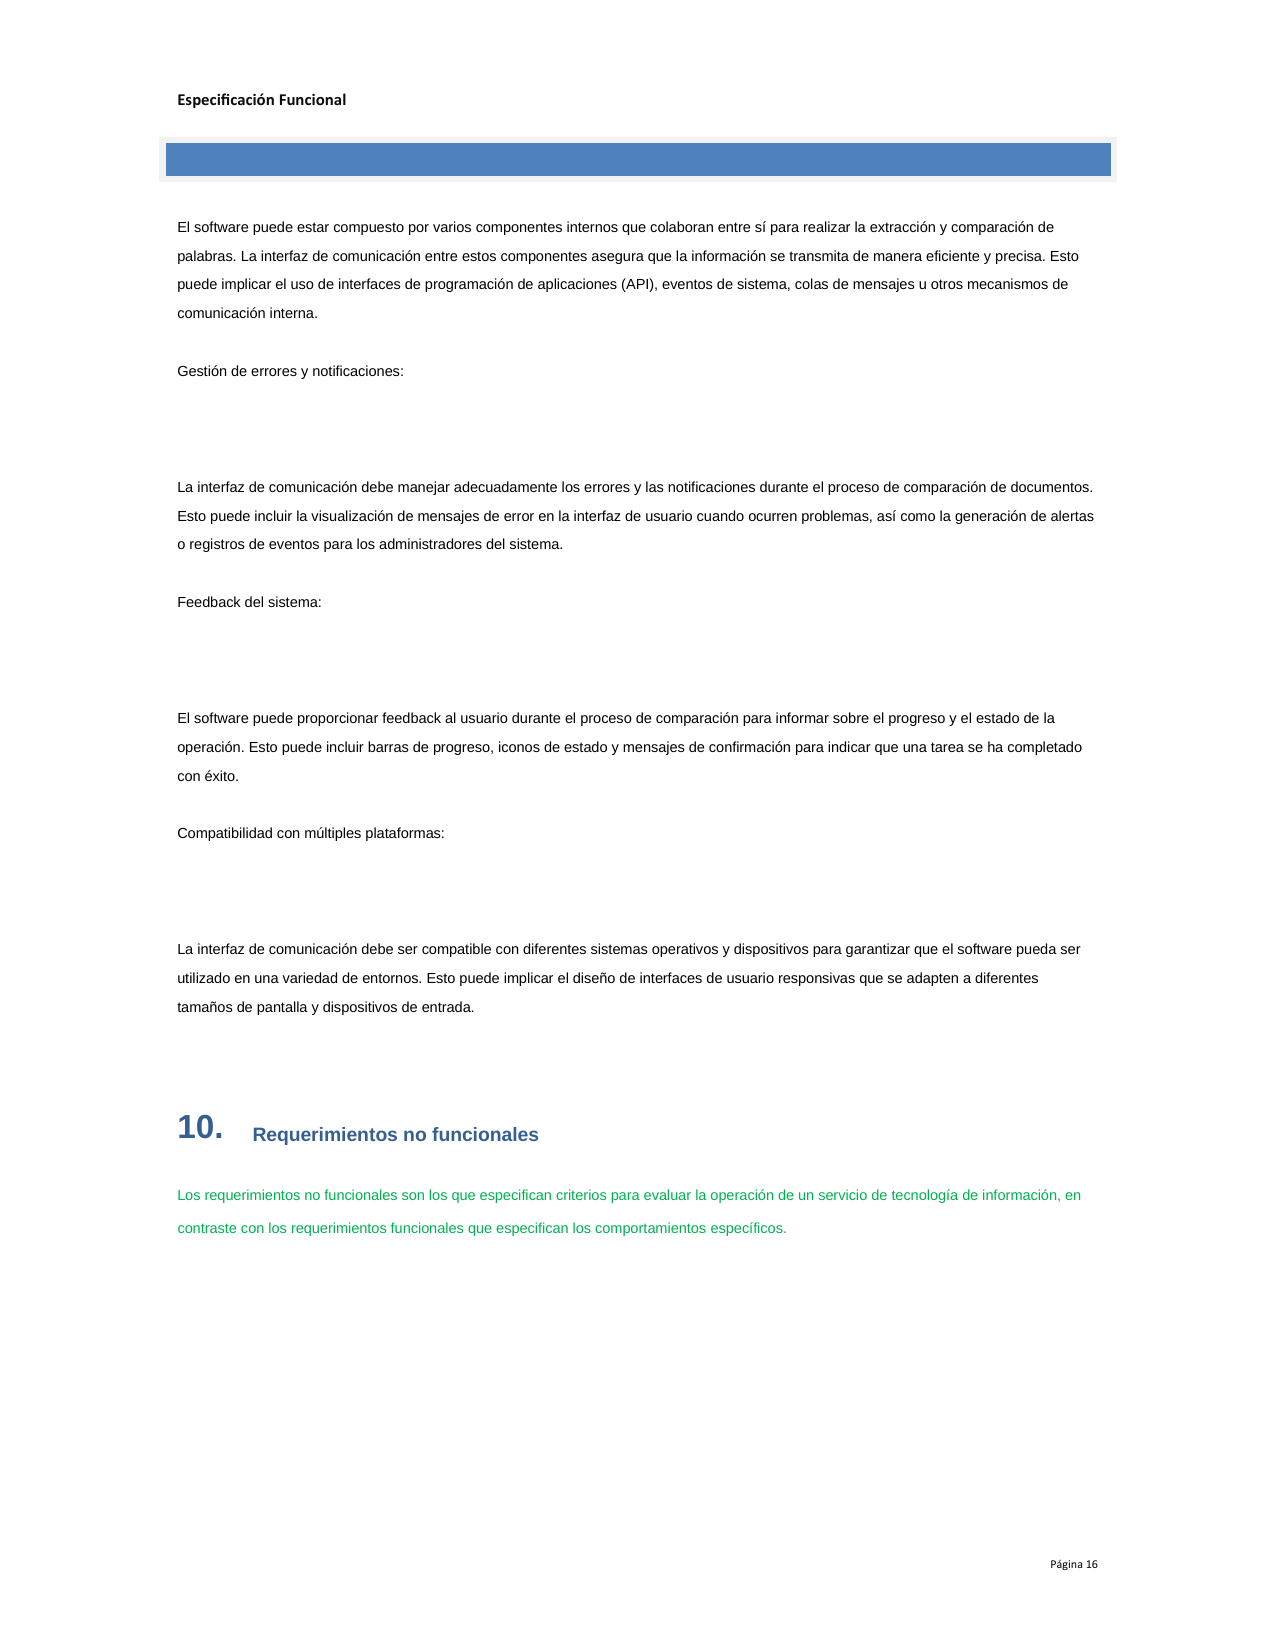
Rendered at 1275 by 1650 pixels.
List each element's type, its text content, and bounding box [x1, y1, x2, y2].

text Compatibilidad con múltiples plataformas: [177, 813, 1098, 842]
text Los requerimientos no funcionales son los que especifican criterios para evaluar la operación de un servicio de tecnología de información, en contraste con los requerimientos funcionales que especifican los comportamientos específicos. [177, 1174, 1098, 1236]
text Feedback del sistema: [177, 582, 1098, 611]
text La interfaz de comunicación debe ser compatible con diferentes sistemas operativos y dispositivos para garantizar que el software pueda ser utilizado en una variedad de entornos. Esto puede implicar el diseño de interfaces de usuario responsivas que se adapten a diferentes tamaños de pantalla y dispositivos de entrada. [177, 929, 1098, 1016]
text El software puede estar compuesto por varios componentes internos que colaboran entre sí para realizar la extracción y comparación de palabras. La interfaz de comunicación entre estos componentes asegura que la información se transmita de manera eficiente y precisa. Esto puede implicar el uso de interfaces de programación de aplicaciones (API), eventos de sistema, colas de mensajes u otros mecanismos de comunicación interna. [177, 207, 1098, 322]
text El software puede proporcionar feedback al usuario durante el proceso de comparación para informar sobre el progreso y el estado de la operación. Esto puede incluir barras de progreso, iconos de estado y mensajes de confirmación para indicar que una tarea se ha completado con éxito. [177, 698, 1098, 784]
text La interfaz de comunicación debe manejar adecuadamente los errores y las notificaciones durante el proceso de comparación de documentos. Esto puede incluir la visualización de mensajes de error en la interfaz de usuario cuando ocurren problemas, así como la generación de alertas o registros de eventos para los administradores del sistema. [177, 467, 1098, 553]
text Gestión de errores y notificaciones: [177, 351, 1098, 380]
list Requerimientos no funcionales [177, 1107, 1098, 1145]
